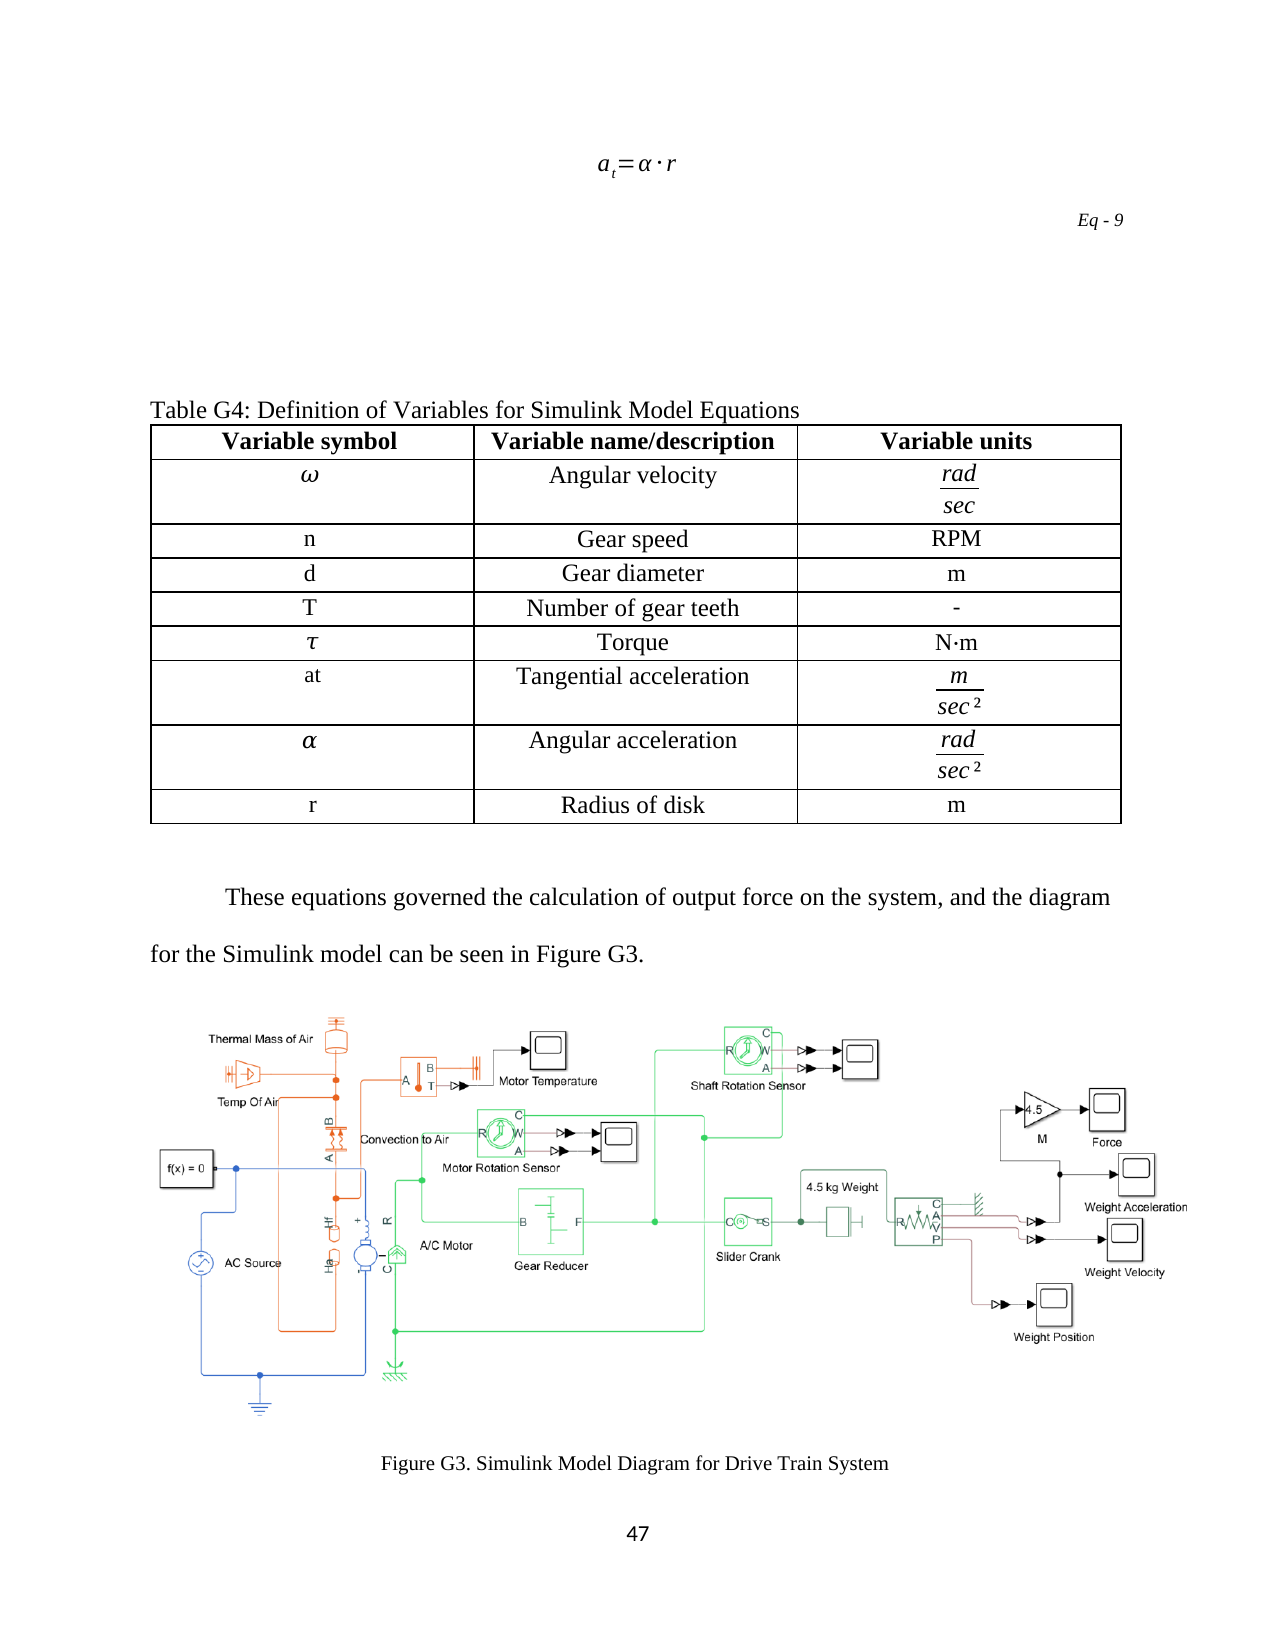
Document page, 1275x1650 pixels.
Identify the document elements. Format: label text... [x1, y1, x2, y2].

table_cell n [152, 525, 473, 557]
table_cell m [798, 790, 1120, 823]
table_cell Angular velocity [475, 460, 797, 523]
table_cell N⋅m [798, 627, 1120, 660]
table_cell d [152, 559, 473, 591]
table_cell Gear speed [475, 525, 797, 557]
table_header Variable symbol [152, 426, 473, 458]
table_cell r [152, 790, 473, 823]
table_cell Angular acceleration [475, 726, 797, 788]
table_cell 𝛼 [152, 726, 473, 788]
table_cell T [152, 593, 473, 625]
picture [150, 996, 1194, 1423]
table_cell 𝜔 [152, 460, 473, 523]
table_header Variable units [798, 426, 1120, 458]
text Eq - 9 [150, 209, 1125, 231]
table_cell Radius of disk [475, 790, 797, 823]
table_cell m [798, 559, 1120, 591]
table_header Variable name/description [475, 426, 797, 458]
table_cell Torque [475, 627, 797, 660]
table_cell [798, 460, 1120, 523]
table_cell Tangential acceleration [475, 661, 797, 724]
table_cell RPM [798, 525, 1120, 557]
table_cell Number of gear teeth [475, 593, 797, 625]
table_cell Gear diameter [475, 559, 797, 591]
table_cell [798, 726, 1120, 788]
text Figure G3. Simulink Model Diagram for Drive Train System [150, 1451, 1125, 1475]
table_cell - [798, 593, 1120, 625]
table_cell at [152, 661, 473, 724]
text These equations governed the calculation of output force on the system, and the diagram for the Simulink model can be seen in Figure G3. [150, 882, 1125, 968]
table_cell [798, 661, 1120, 724]
table_cell 𝜏 [152, 627, 473, 660]
text Table G4: Definition of Variables for Simulink Model Equations [150, 396, 1125, 424]
